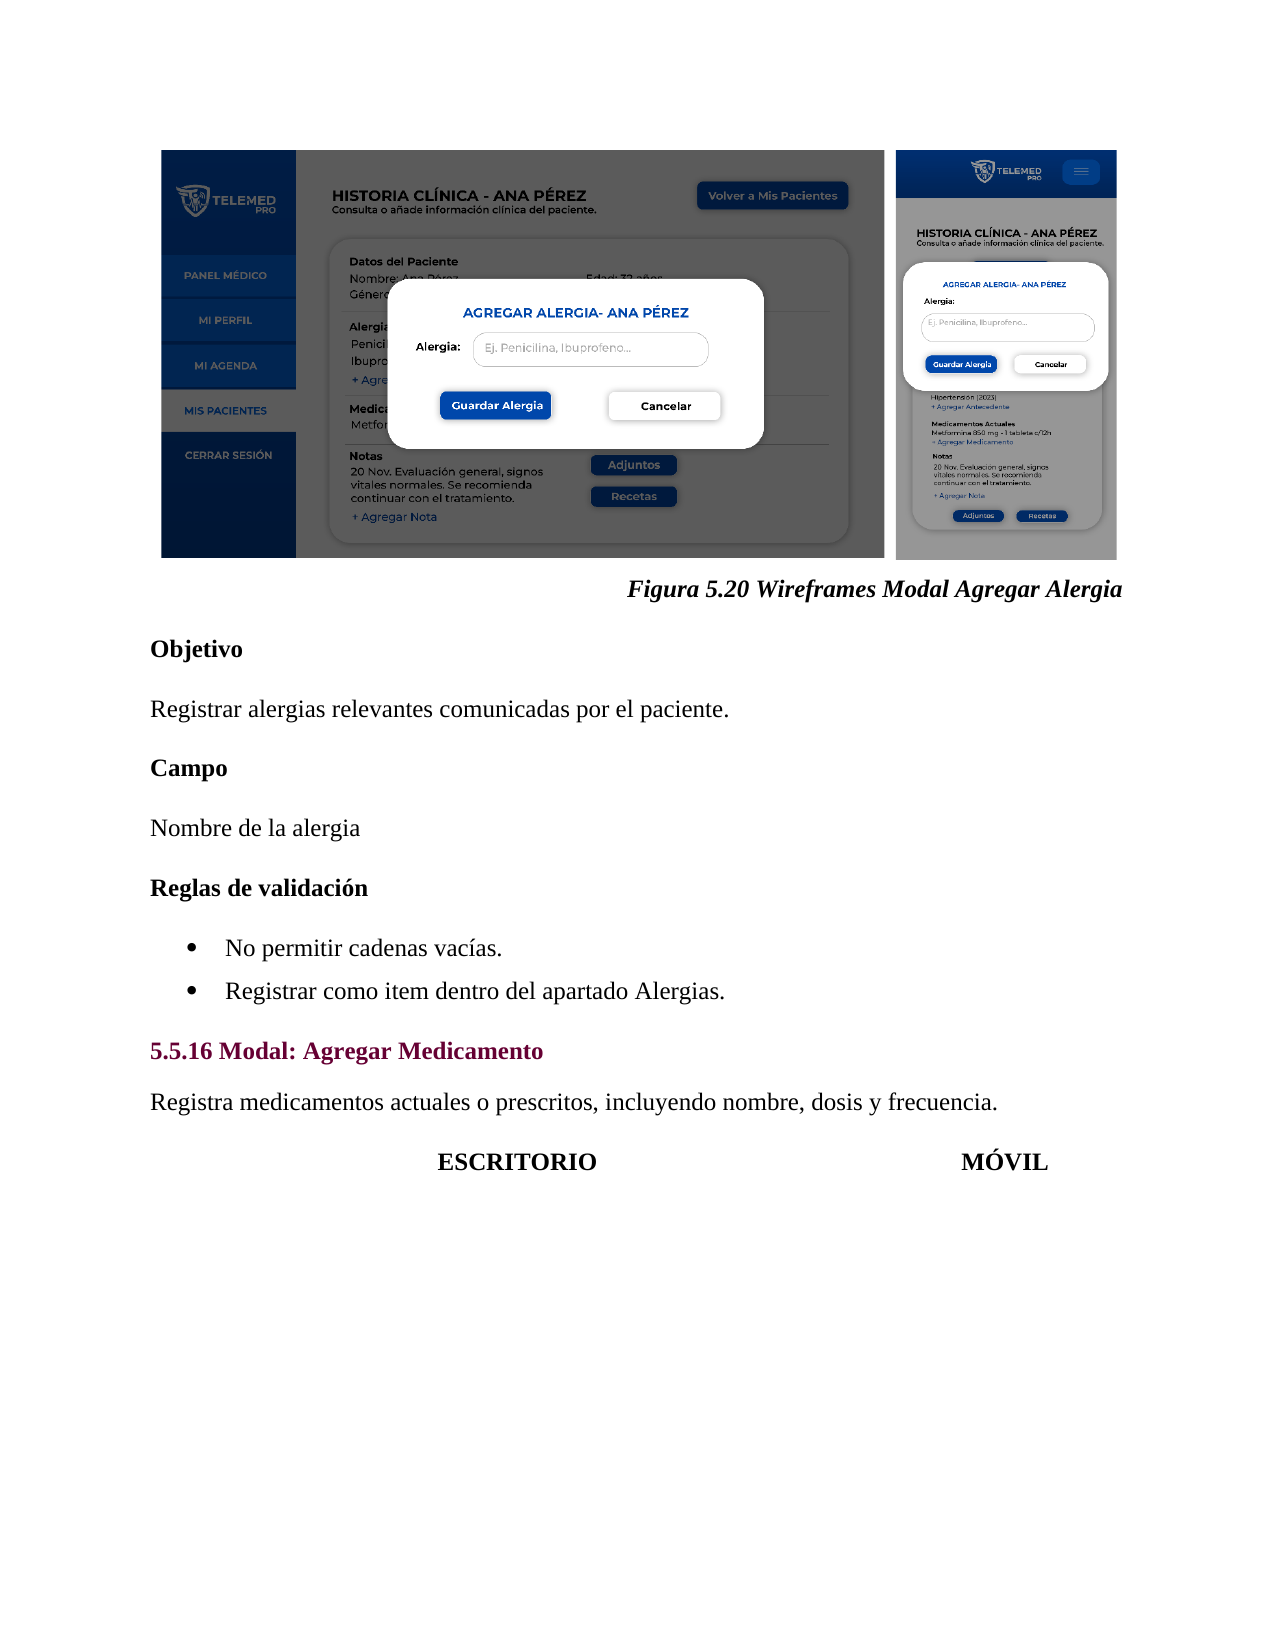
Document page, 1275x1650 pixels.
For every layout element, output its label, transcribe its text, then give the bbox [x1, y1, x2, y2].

text Registrar alergias relevantes comunicadas por el paciente. [150, 694, 1125, 722]
text Reglas de validación [150, 873, 1125, 902]
text Figura 5.20 Wireframes Modal Agregar Alergia [150, 574, 1125, 603]
list No permitir cadenas vacías. [187, 933, 1125, 962]
list Registrar como item dentro del apartado Alergias. [187, 976, 1125, 1005]
picture [161, 150, 885, 558]
picture [895, 150, 1117, 560]
table_header ESCRITORIO [150, 150, 884, 574]
text Campo [150, 753, 1125, 782]
subtitle 5.5.16 Modal: Agregar Medicamento [150, 1036, 1125, 1064]
table_header ESCRITORIO [150, 1147, 884, 1176]
text Nombre de la alergia [150, 813, 1125, 842]
table_header MÓVIL [885, 1147, 1125, 1176]
table_header MÓVIL [885, 150, 1125, 574]
text Registra medicamentos actuales o prescritos, incluyendo nombre, dosis y frecuencia. [150, 1087, 1125, 1116]
text Objetivo [150, 634, 1125, 663]
